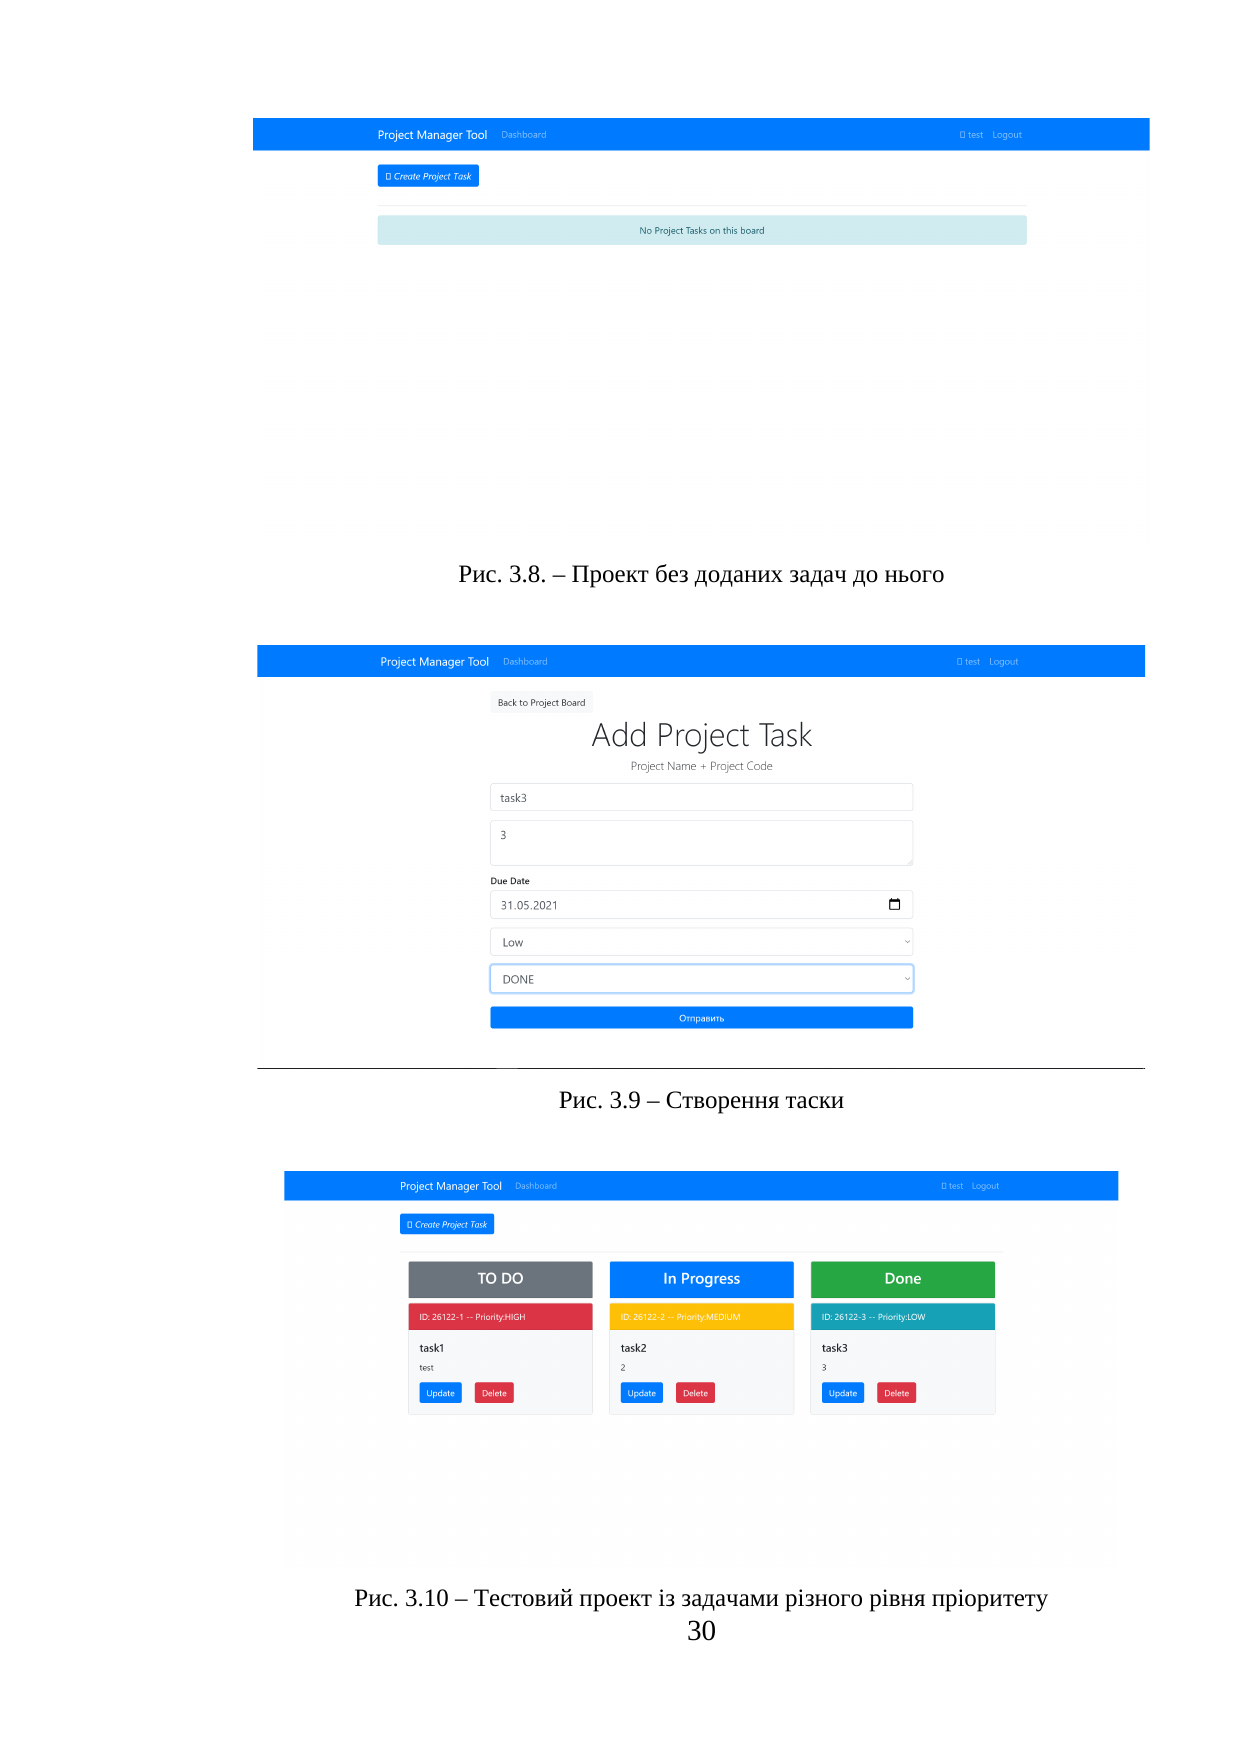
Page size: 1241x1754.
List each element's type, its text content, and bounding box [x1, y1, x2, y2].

picture [284, 1171, 1119, 1567]
picture [257, 645, 1146, 1069]
picture [253, 118, 1150, 543]
text Рис. 3.10 – Тестовий проект із задачами різного рівня пріоритету [177, 1583, 1152, 1612]
text Рис. 3.8. – Проект без доданих задач до нього [177, 559, 1152, 588]
text Рис. 3.9 – Створення таски [177, 1085, 1152, 1114]
